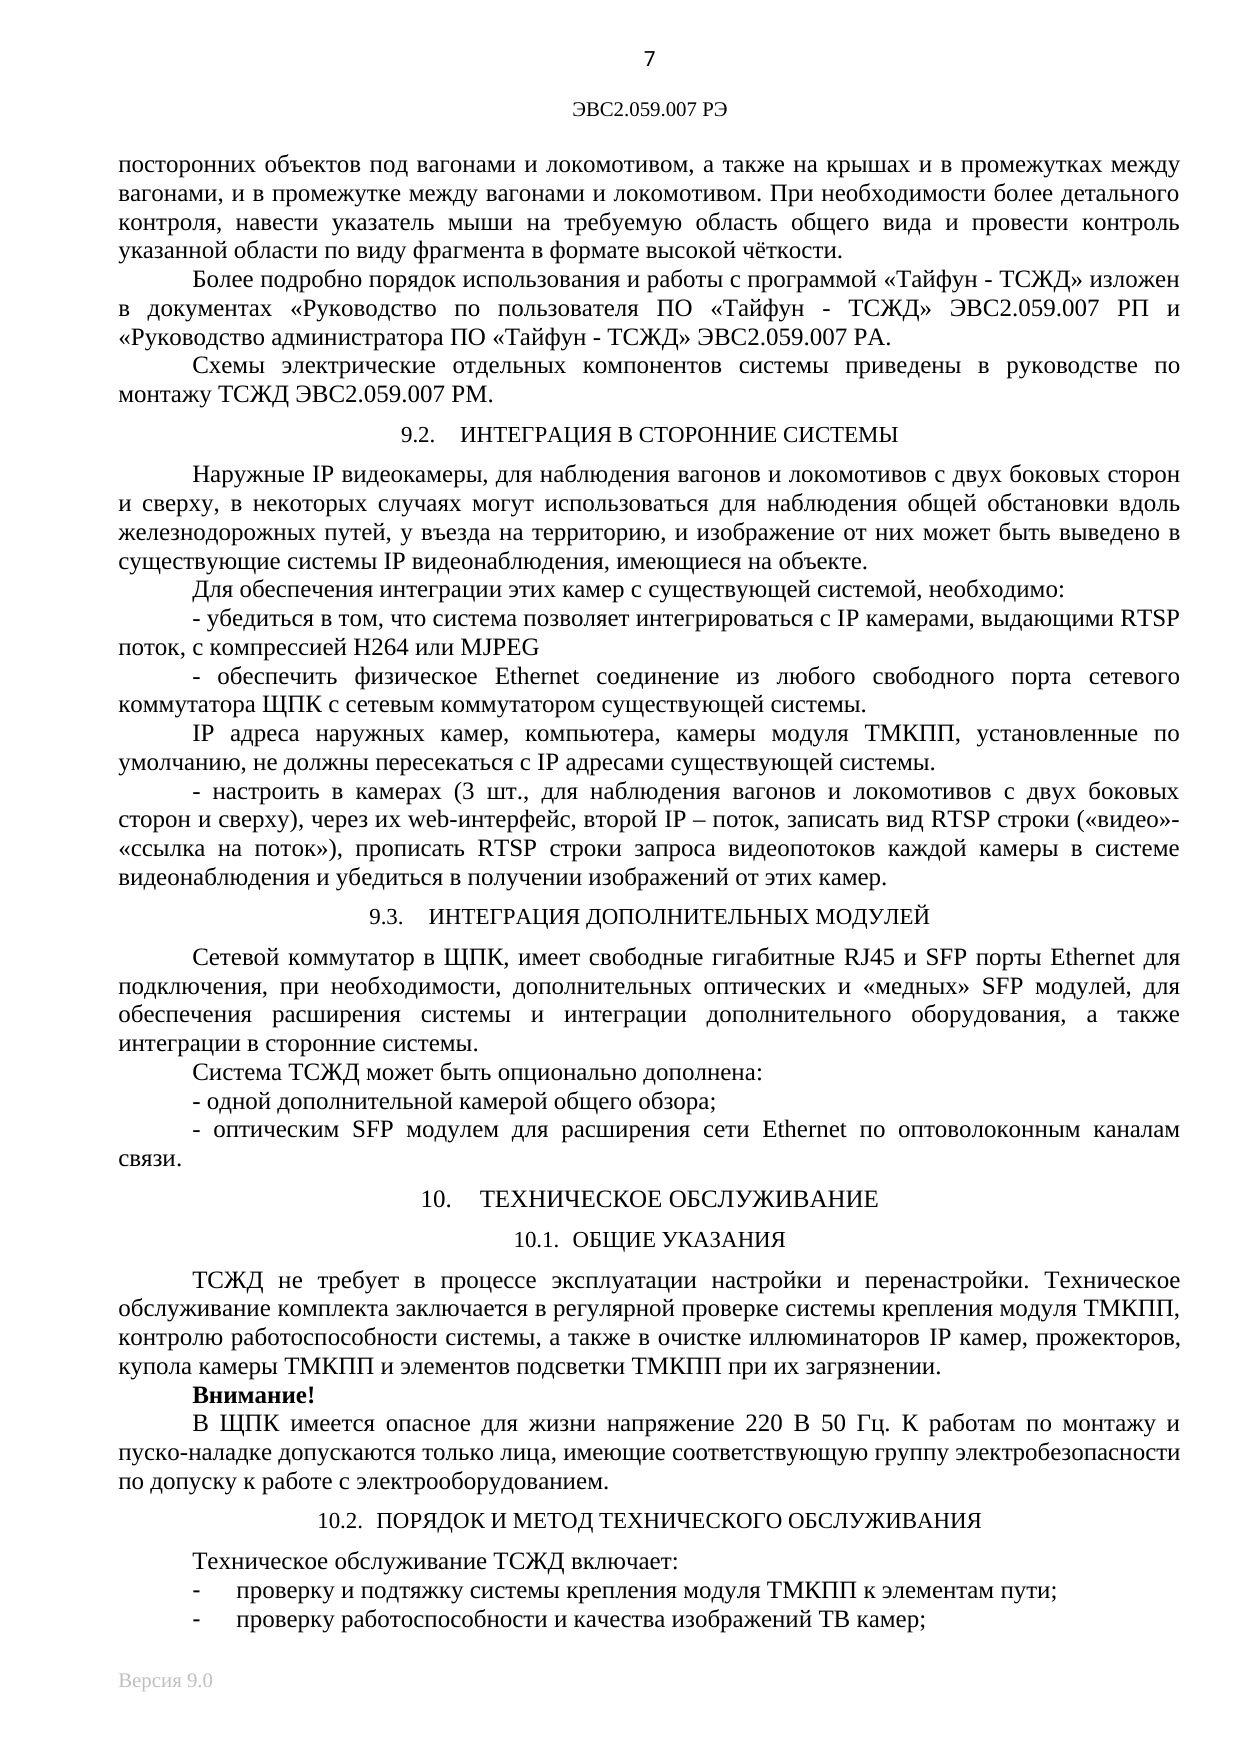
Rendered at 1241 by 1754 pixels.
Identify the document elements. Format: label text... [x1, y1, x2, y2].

text ОБЩИЕ УКАЗАНИЯ [118, 1226, 1181, 1252]
text Сетевой коммутатор в ЩПК, имеет свободные гигабитные RJ45 и SFP порты Ethernet для подключения, при необходимости, дополнительных оптических и «медных» SFP модулей, для обеспечения расширения системы и интеграции дополнительного оборудования, а также интеграции в сторонние системы. [118, 942, 1181, 1057]
list проверку и подтяжку системы крепления модуля ТМКПП к элементам пути; [118, 1575, 1181, 1604]
text ТЕХНИЧЕСКОЕ ОБСЛУЖИВАНИЕ [118, 1184, 1181, 1213]
text ТСЖД не требует в процессе эксплуатации настройки и перенастройки. Техническое обслуживание комплекта заключается в регулярной проверке системы крепления модуля ТМКПП, контролю работоспособности системы, а также в очистке иллюминаторов IP камер, прожекторов, купола камеры ТМКПП и элементов подсветки ТМКПП при их загрязнении. [118, 1265, 1181, 1380]
list проверку работоспособности и качества изображений ТВ камер; [118, 1604, 1181, 1632]
text - настроить в камерах (3 шт., для наблюдения вагонов и локомотивов с двух боковых сторон и сверху), через их web-интерфейс, второй IP – поток, записать вид RTSP строки («видео»- «ссылка на поток»), прописать RTSP строки запроса видеопотоков каждой камеры в системе видеонаблюдения и убедиться в получении изображений от этих камер. [118, 776, 1181, 891]
text - оптическим SFP модулем для расширения сети Ethernet по оптоволоконным каналам связи. [118, 1114, 1181, 1172]
text Внимание! [118, 1380, 1181, 1408]
text - одной дополнительной камерой общего обзора; [118, 1086, 1181, 1114]
text Система ТСЖД может быть опционально дополнена: [118, 1057, 1181, 1086]
text Техническое обслуживание ТСЖД включает: [118, 1546, 1181, 1575]
text - обеспечить физическое Ethernet соединение из любого свободного порта сетевого коммутатора ЩПК с сетевым коммутатором существующей системы. [118, 661, 1181, 718]
text Схемы электрические отдельных компонентов системы приведены в руководстве по монтажу ТСЖД ЭВС2.059.007 РМ. [118, 351, 1181, 408]
text - убедиться в том, что система позволяет интегрироваться с IP камерами, выдающими RTSP поток, с компрессией H264 или MJPEG [118, 603, 1181, 661]
text ПОРЯДОК И МЕТОД ТЕХНИЧЕСКОГО ОБСЛУЖИВАНИЯ [118, 1507, 1181, 1533]
text IP адреса наружных камер, компьютера, камеры модуля ТМКПП, установленные по умолчанию, не должны пересекаться с IP адресами существующей системы. [118, 718, 1181, 776]
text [118, 149, 1181, 264]
text Наружные IP видеокамеры, для наблюдения вагонов и локомотивов с двух боковых сторон и сверху, в некоторых случаях могут использоваться для наблюдения общей обстановки вдоль железнодорожных путей, у въезда на территорию, и изображение от них может быть выведено в существующие системы IP видеонаблюдения, имеющиеся на объекте. [118, 459, 1181, 574]
text Более подробно порядок использования и работы с программой «Тайфун - ТСЖД» изложен в документах «Руководство по пользователя ПО «Тайфун - ТСЖД» ЭВС2.059.007 РП и «Руководство администратора ПО «Тайфун - ТСЖД» ЭВС2.059.007 РА. [118, 264, 1181, 351]
text Для обеспечения интеграции этих камер с существующей системой, необходимо: [118, 574, 1181, 603]
text В ЩПК имеется опасное для жизни напряжение 220 В 50 Гц. К работам по монтажу и пуско-наладке допускаются только лица, имеющие соответствующую группу электробезопасности по допуску к работе с электрооборудованием. [118, 1408, 1181, 1495]
text Интеграция в сторонние системы [118, 421, 1181, 447]
text Интеграция дополнительных модулей [118, 903, 1181, 929]
